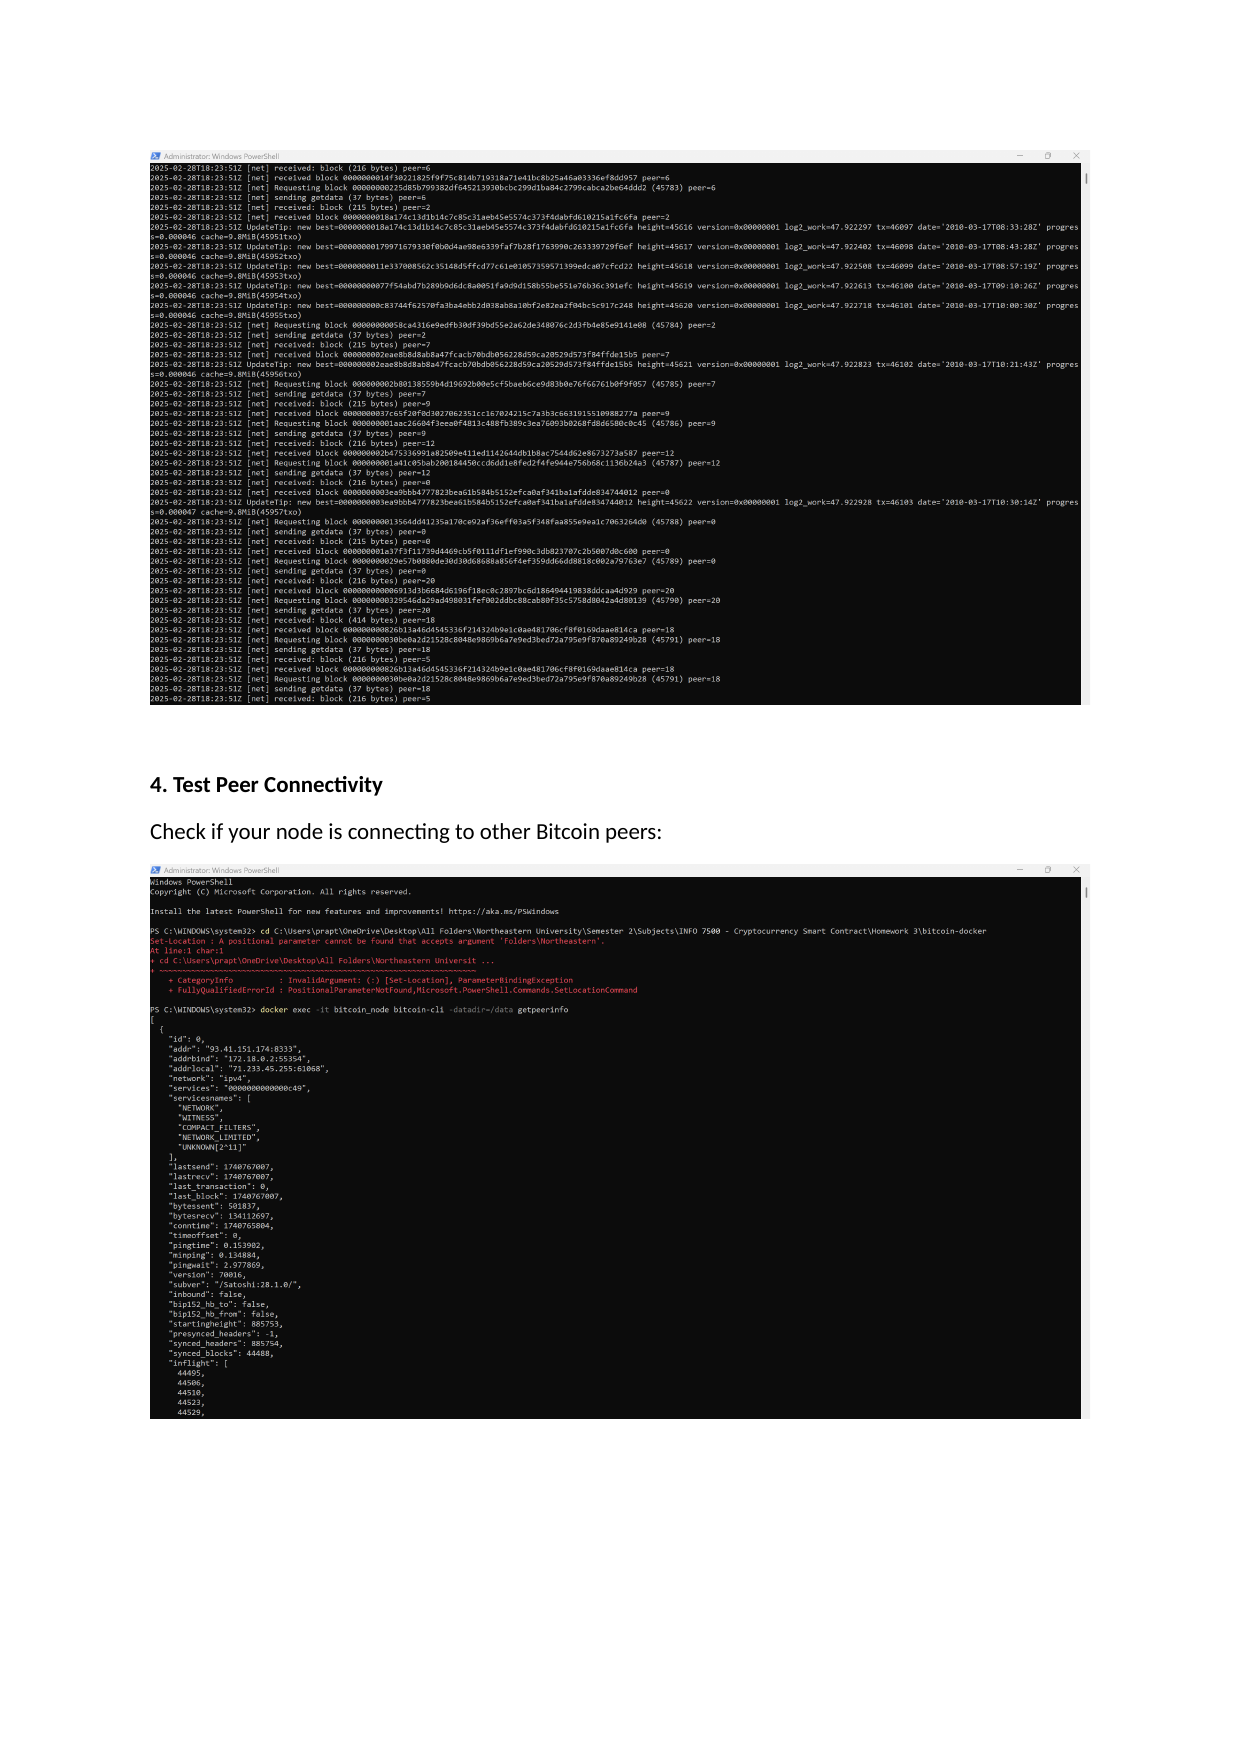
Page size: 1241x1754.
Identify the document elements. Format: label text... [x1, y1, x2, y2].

text 4. Test Peer Connectivity [150, 770, 1090, 798]
text Check if your node is connecting to other Bitcoin peers: [150, 817, 1090, 845]
picture [150, 150, 1091, 705]
picture [150, 864, 1091, 1419]
